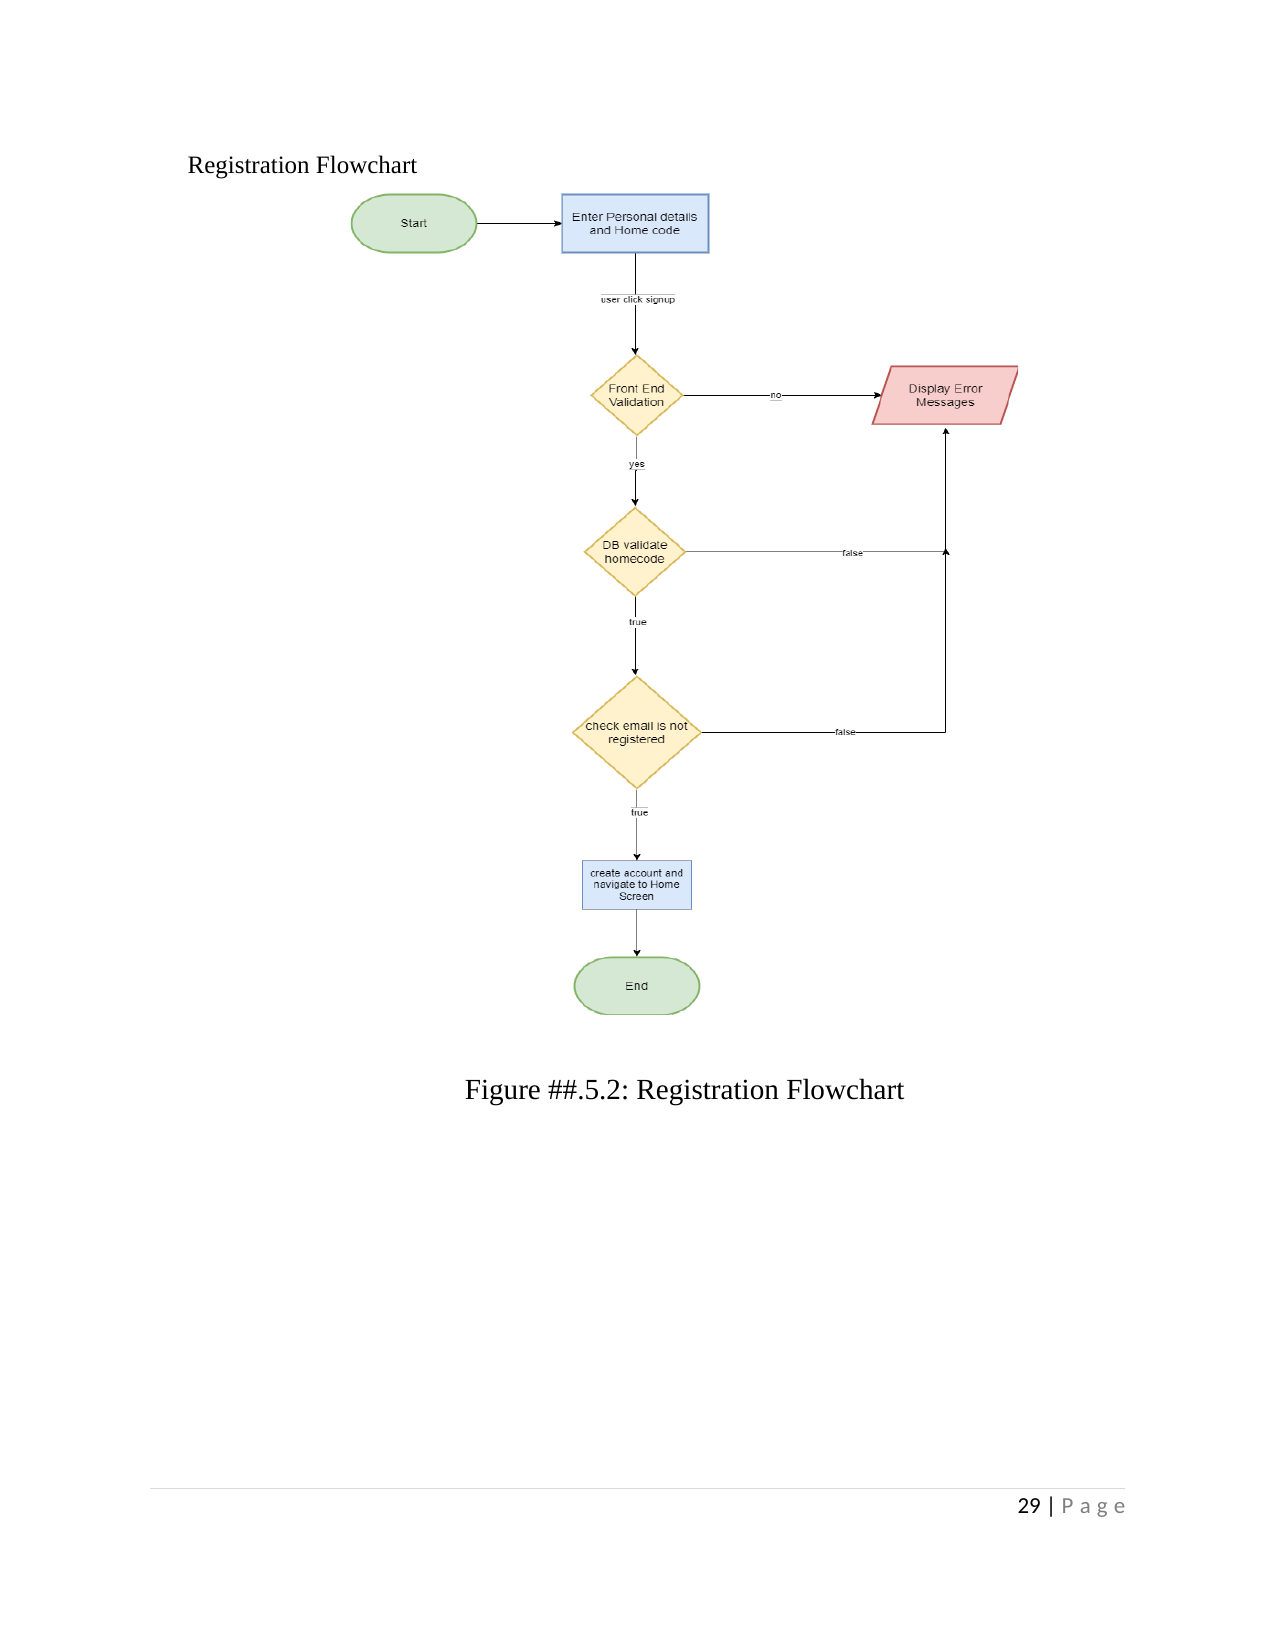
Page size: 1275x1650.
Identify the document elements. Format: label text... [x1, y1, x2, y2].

text Figure ##.5.2: Registration Flowchart [187, 1072, 1181, 1105]
picture [350, 193, 1019, 1015]
text Registration Flowchart [187, 150, 1181, 179]
